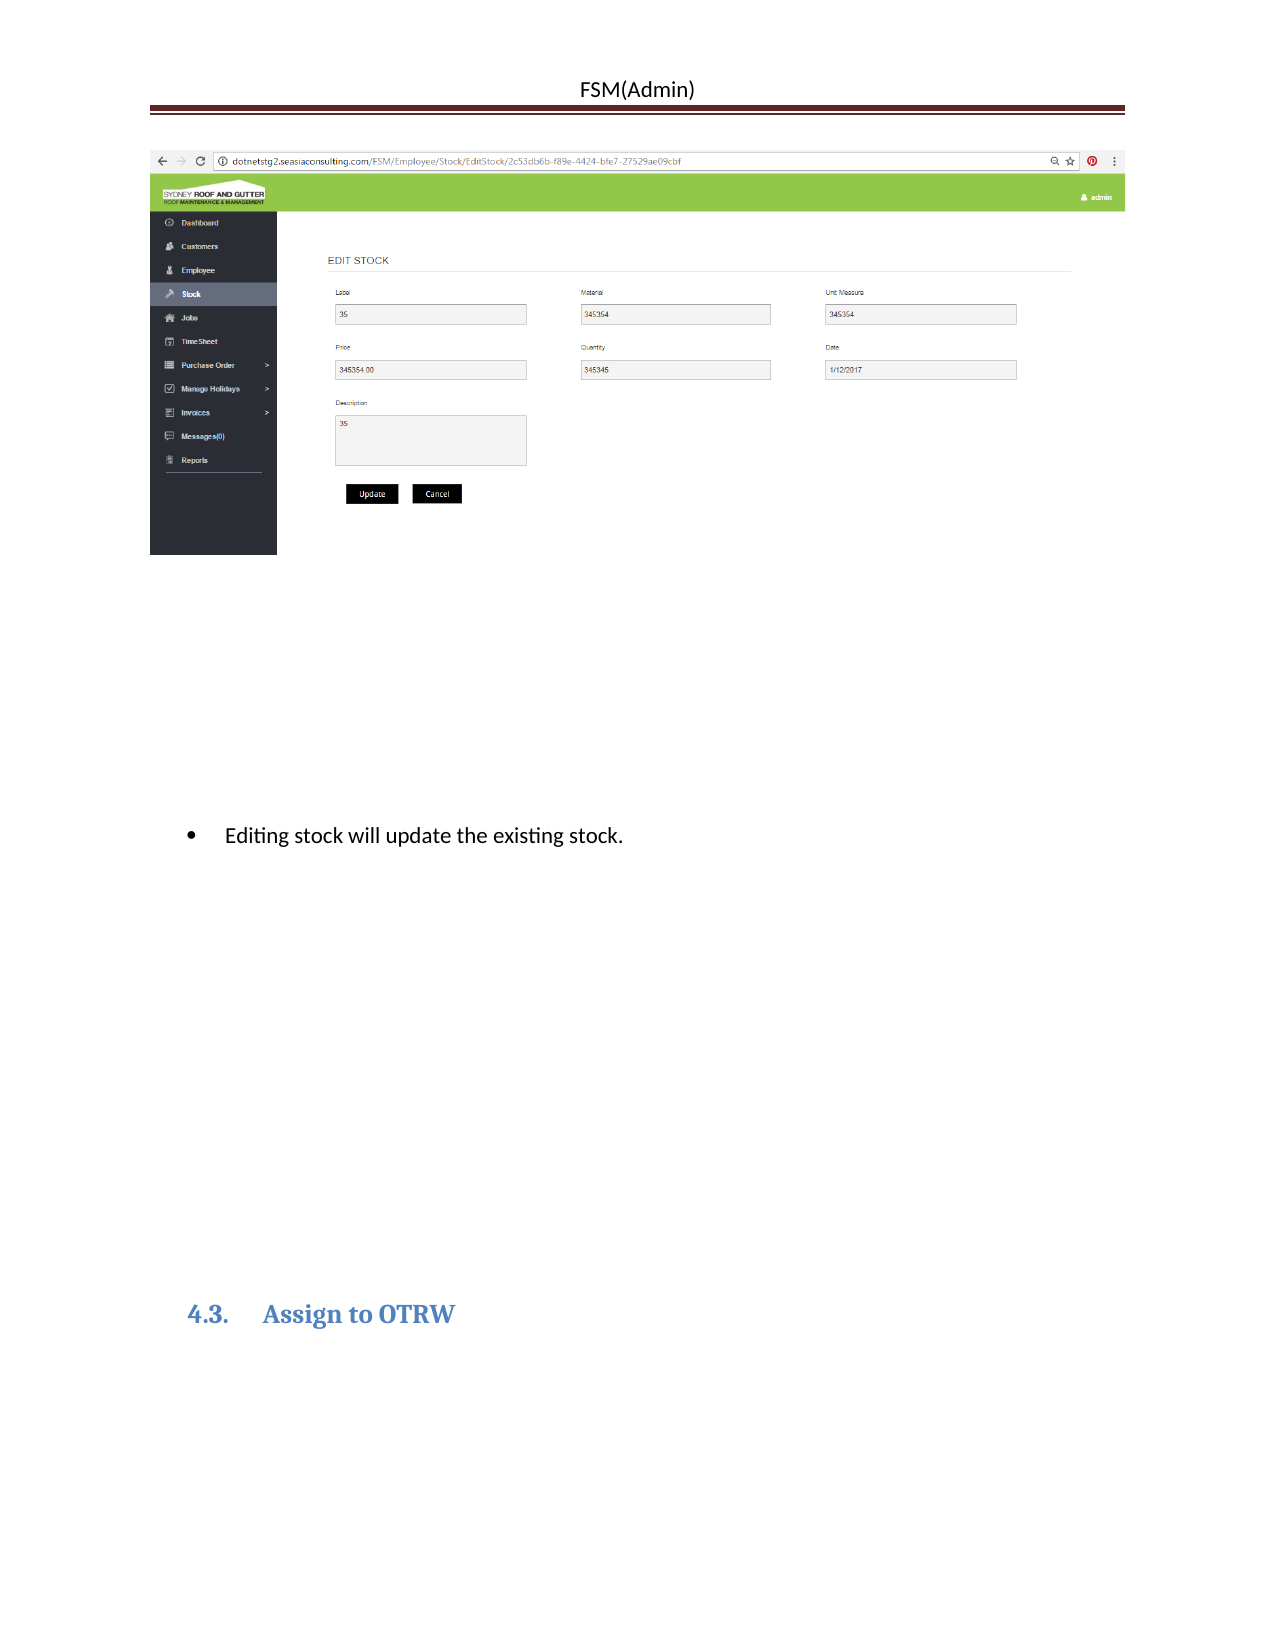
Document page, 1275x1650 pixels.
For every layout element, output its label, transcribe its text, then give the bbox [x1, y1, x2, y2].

list Editing stock will update the existing stock. [187, 822, 1125, 850]
subtitle Assign to OTRW [187, 1299, 1125, 1330]
picture [150, 150, 1125, 691]
